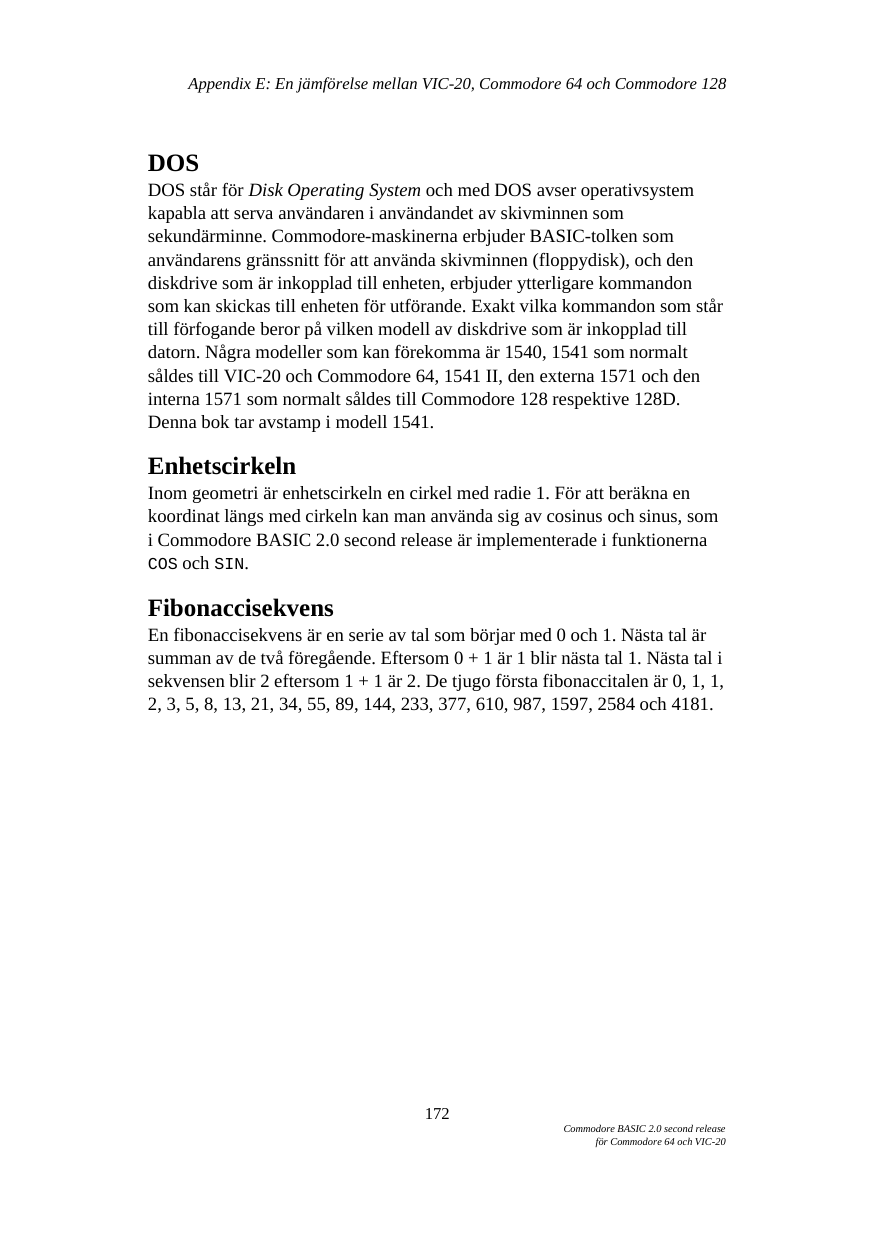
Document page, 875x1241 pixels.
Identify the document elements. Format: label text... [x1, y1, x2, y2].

subtitle Fibonaccisekvens [148, 593, 726, 621]
text En fibonaccisekvens är en serie av tal som börjar med 0 och 1. Nästa tal är summan av de två föregående. Eftersom 0 + 1 är 1 blir nästa tal 1. Nästa tal i sekvensen blir 2 eftersom 1 + 1 är 2. De tjugo första fibonaccitalen är 0, 1, 1, 2, 3, 5, 8, 13, 21, 34, 55, 89, 144, 233, 377, 610, 987, 1597, 2584 och 4181. [148, 624, 726, 715]
subtitle DOS [148, 148, 726, 176]
text DOS står för Disk Operating System och med DOS avser operativsystem kapabla att serva användaren i användandet av skivminnen som sekundärminne. Commodore-maskinerna erbjuder BASIC-tolken som användarens gränssnitt för att använda skivminnen (floppydisk), och den diskdrive som är inkopplad till enheten, erbjuder ytterligare kommandon som kan skickas till enheten för utförande. Exakt vilka kommandon som står till förfogande beror på vilken modell av diskdrive som är inkopplad till datorn. Några modeller som kan förekomma är 1540, 1541 som normalt såldes till VIC-20 och Commodore 64, 1541 II, den externa 1571 och den interna 1571 som normalt såldes till Commodore 128 respektive 128D. Denna bok tar avstamp i modell 1541. [148, 179, 726, 433]
subtitle Enhetscirkeln [148, 451, 726, 480]
text Inom geometri är enhetscirkeln en cirkel med radie 1. För att beräkna en koordinat längs med cirkeln kan man använda sig av cosinus och sinus, som i Commodore BASIC 2.0 second release är implementerade i funktionerna COS och SIN. [148, 482, 726, 574]
